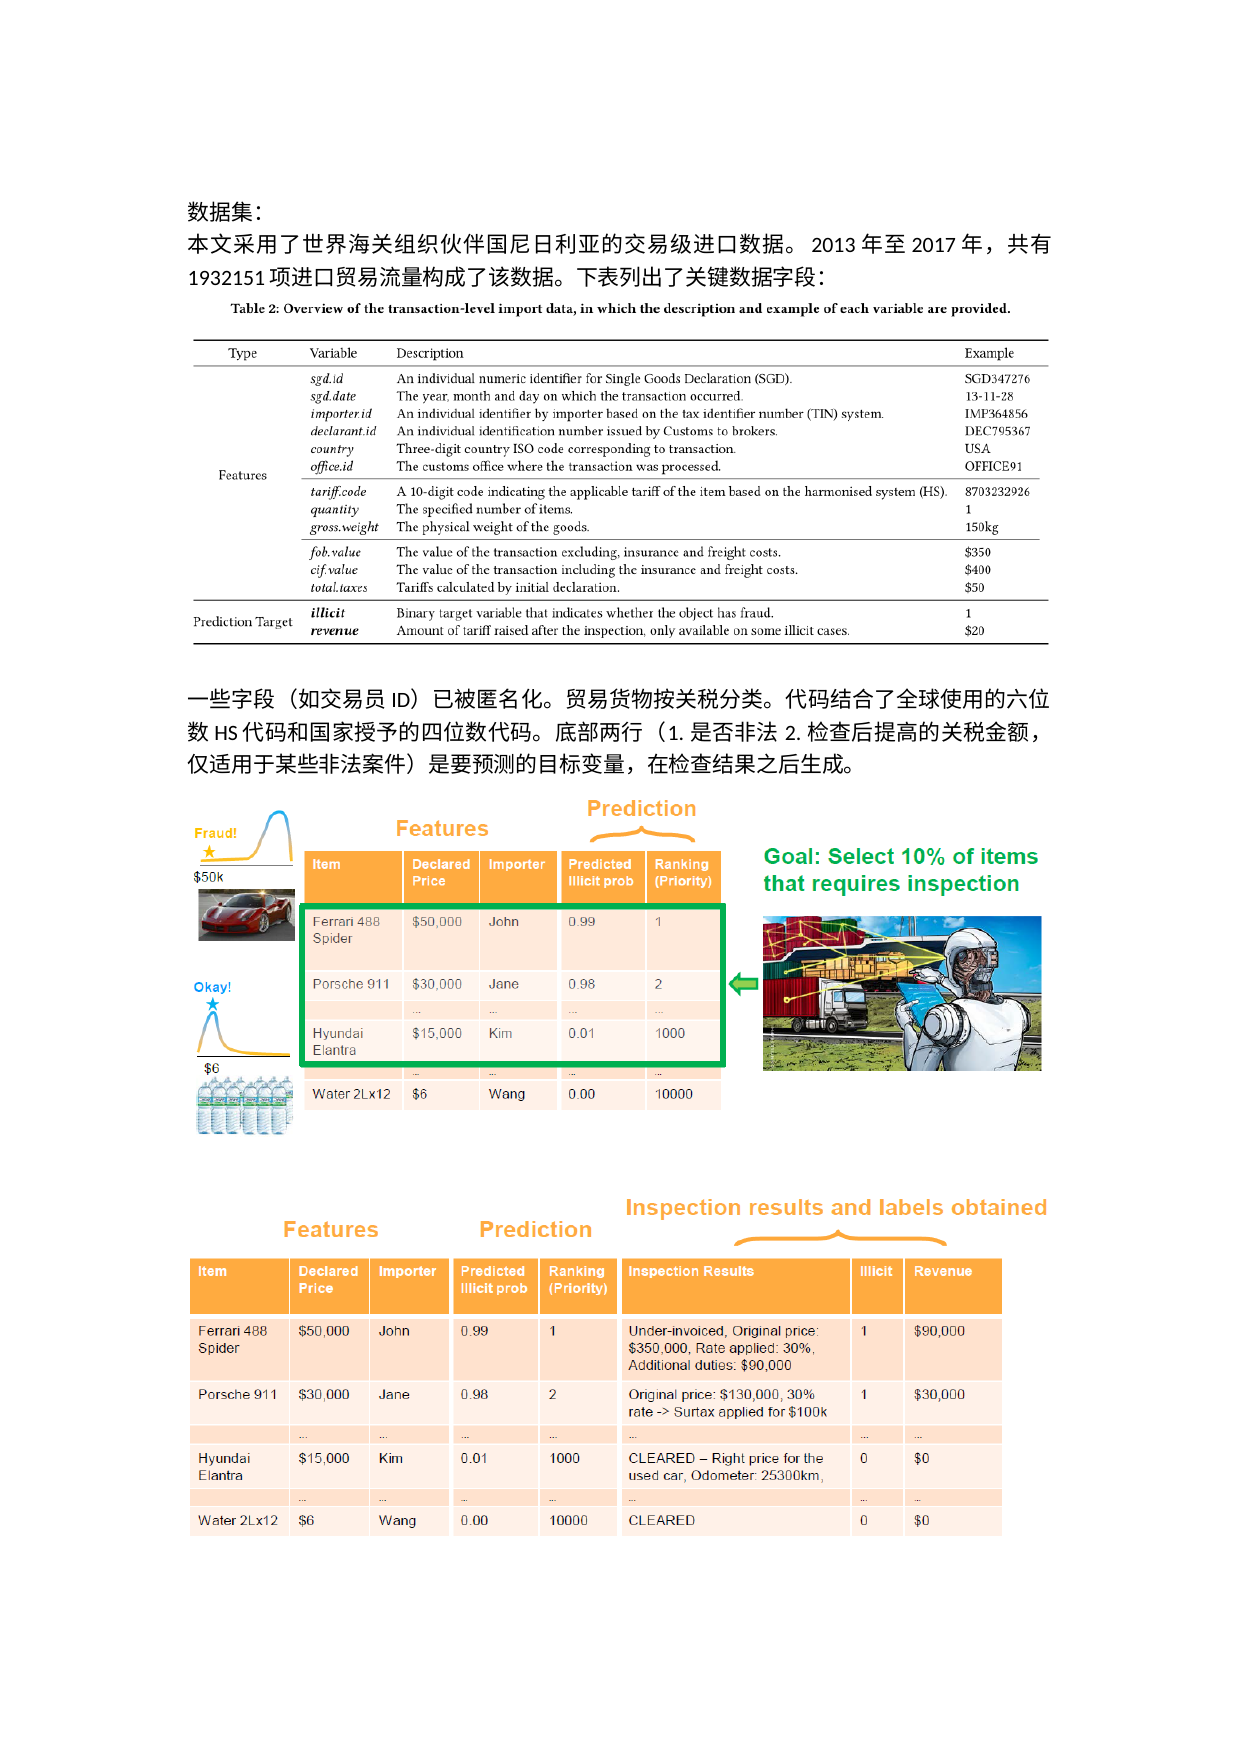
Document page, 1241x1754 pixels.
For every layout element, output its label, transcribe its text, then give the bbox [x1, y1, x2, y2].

picture [187, 292, 1053, 654]
picture [187, 1169, 1053, 1542]
text 本文采用了世界海关组织伙伴国尼日利亚的交易级进口数据。2013年至2017年，共有1932151项进口贸易流量构成了该数据。下表列出了关键数据字段： [187, 227, 1053, 292]
text 数据集： [187, 194, 1053, 227]
text 一些字段（如交易员ID）已被匿名化。贸易货物按关税分类。代码结合了全球使用的六位数HS代码和国家授予的四位数代码。底部两行（1. 是否非法 2. 检查后提高的关税金额，仅适用于某些非法案件）是要预测的目标变量，在检查结果之后生成。 [187, 682, 1053, 779]
picture [187, 779, 1053, 1150]
